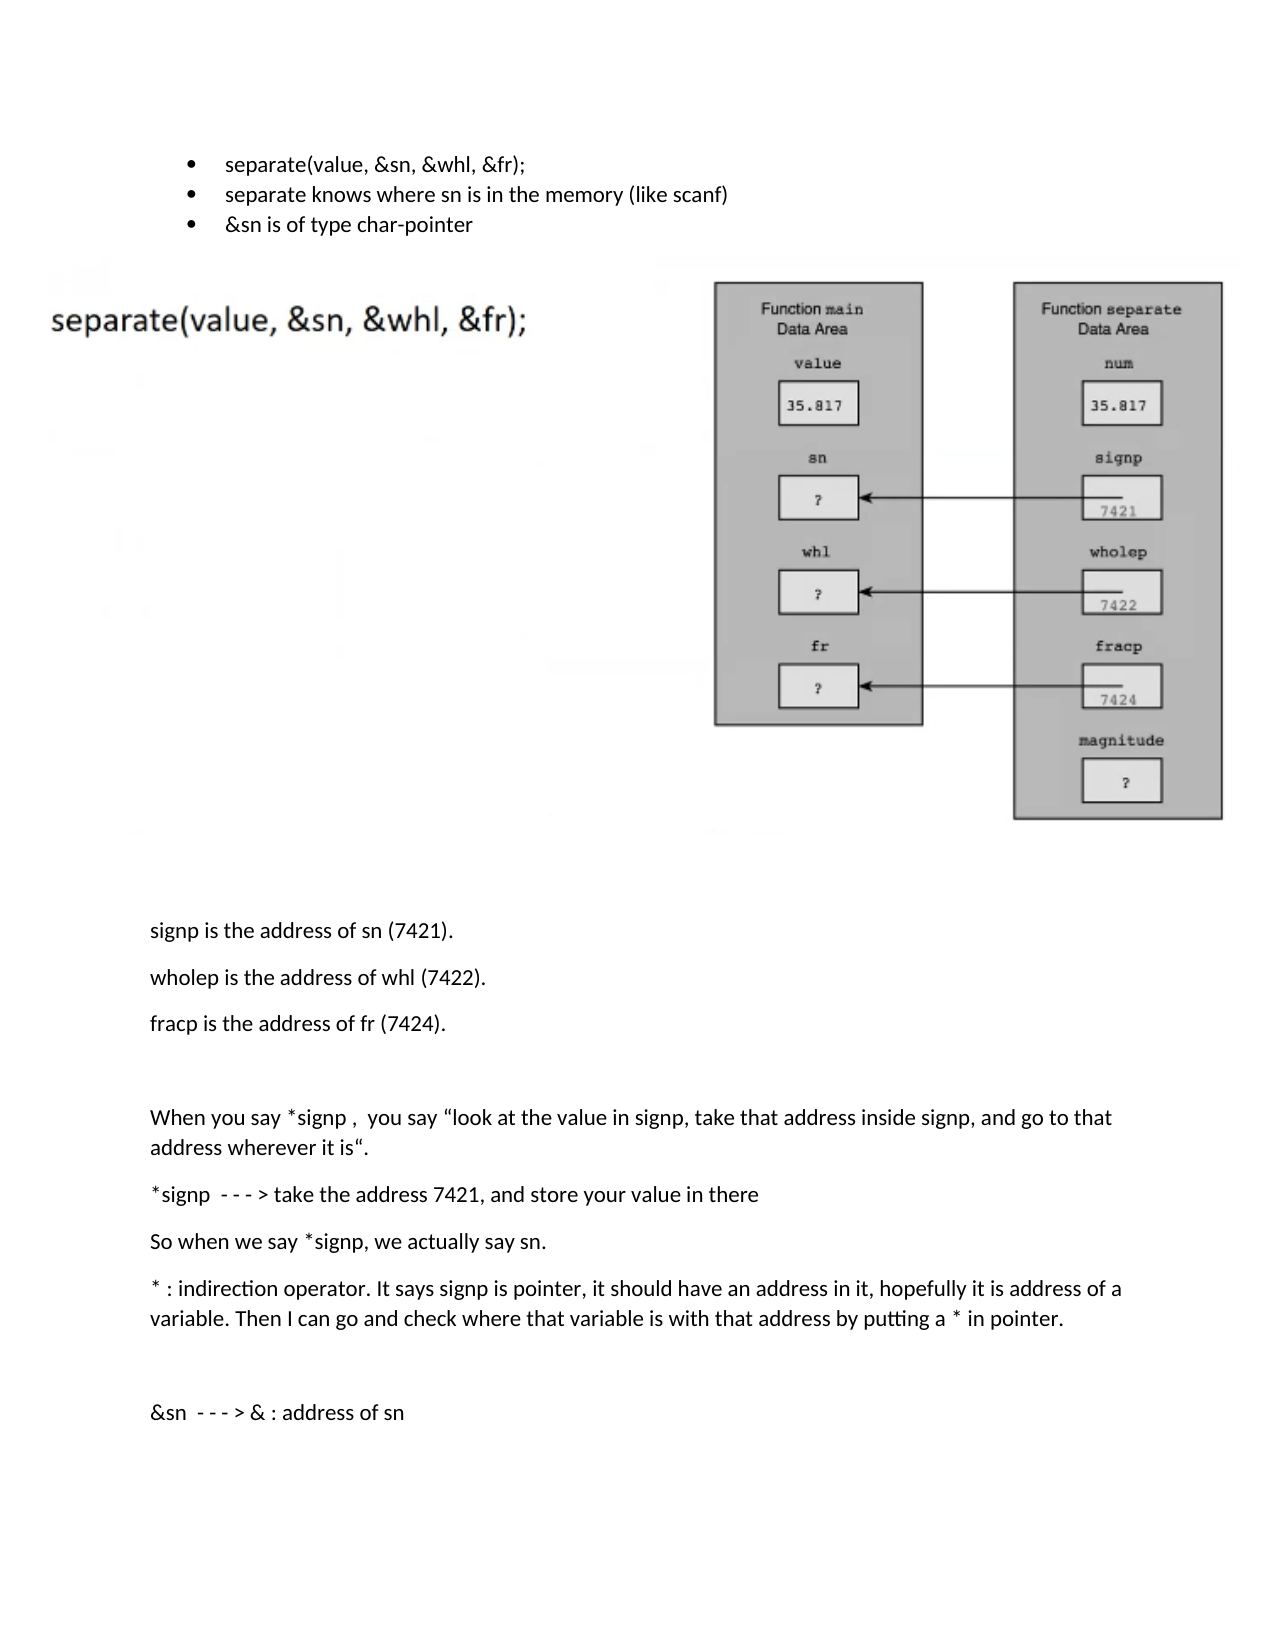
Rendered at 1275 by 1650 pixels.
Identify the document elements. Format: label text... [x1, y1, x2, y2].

list separate(value, &sn, &whl, &fr); [187, 150, 1125, 178]
text signp is the address of sn (7421). [150, 916, 1125, 944]
text *signp - - - > take the address 7421, and store your value in there [150, 1180, 1125, 1208]
list separate knows where sn is in the memory (like scanf) [187, 180, 1125, 208]
text When you say *signp , you say “look at the value in signp, take that address inside signp, and go to that address wherever it is“. [150, 1103, 1125, 1161]
text fracp is the address of fr (7424). [150, 1009, 1125, 1037]
text So when we say *signp, we actually say sn. [150, 1227, 1125, 1255]
picture [23, 257, 1242, 842]
list &sn is of type char-pointer [187, 210, 1125, 238]
text &sn - - - > & : address of sn [150, 1398, 1125, 1426]
text * : indirection operator. It says signp is pointer, it should have an address in it, hopefully it is address of a variable. Then I can go and check where that variable is with that address by putting a * in pointer. [150, 1274, 1125, 1332]
text wholep is the address of whl (7422). [150, 963, 1125, 991]
